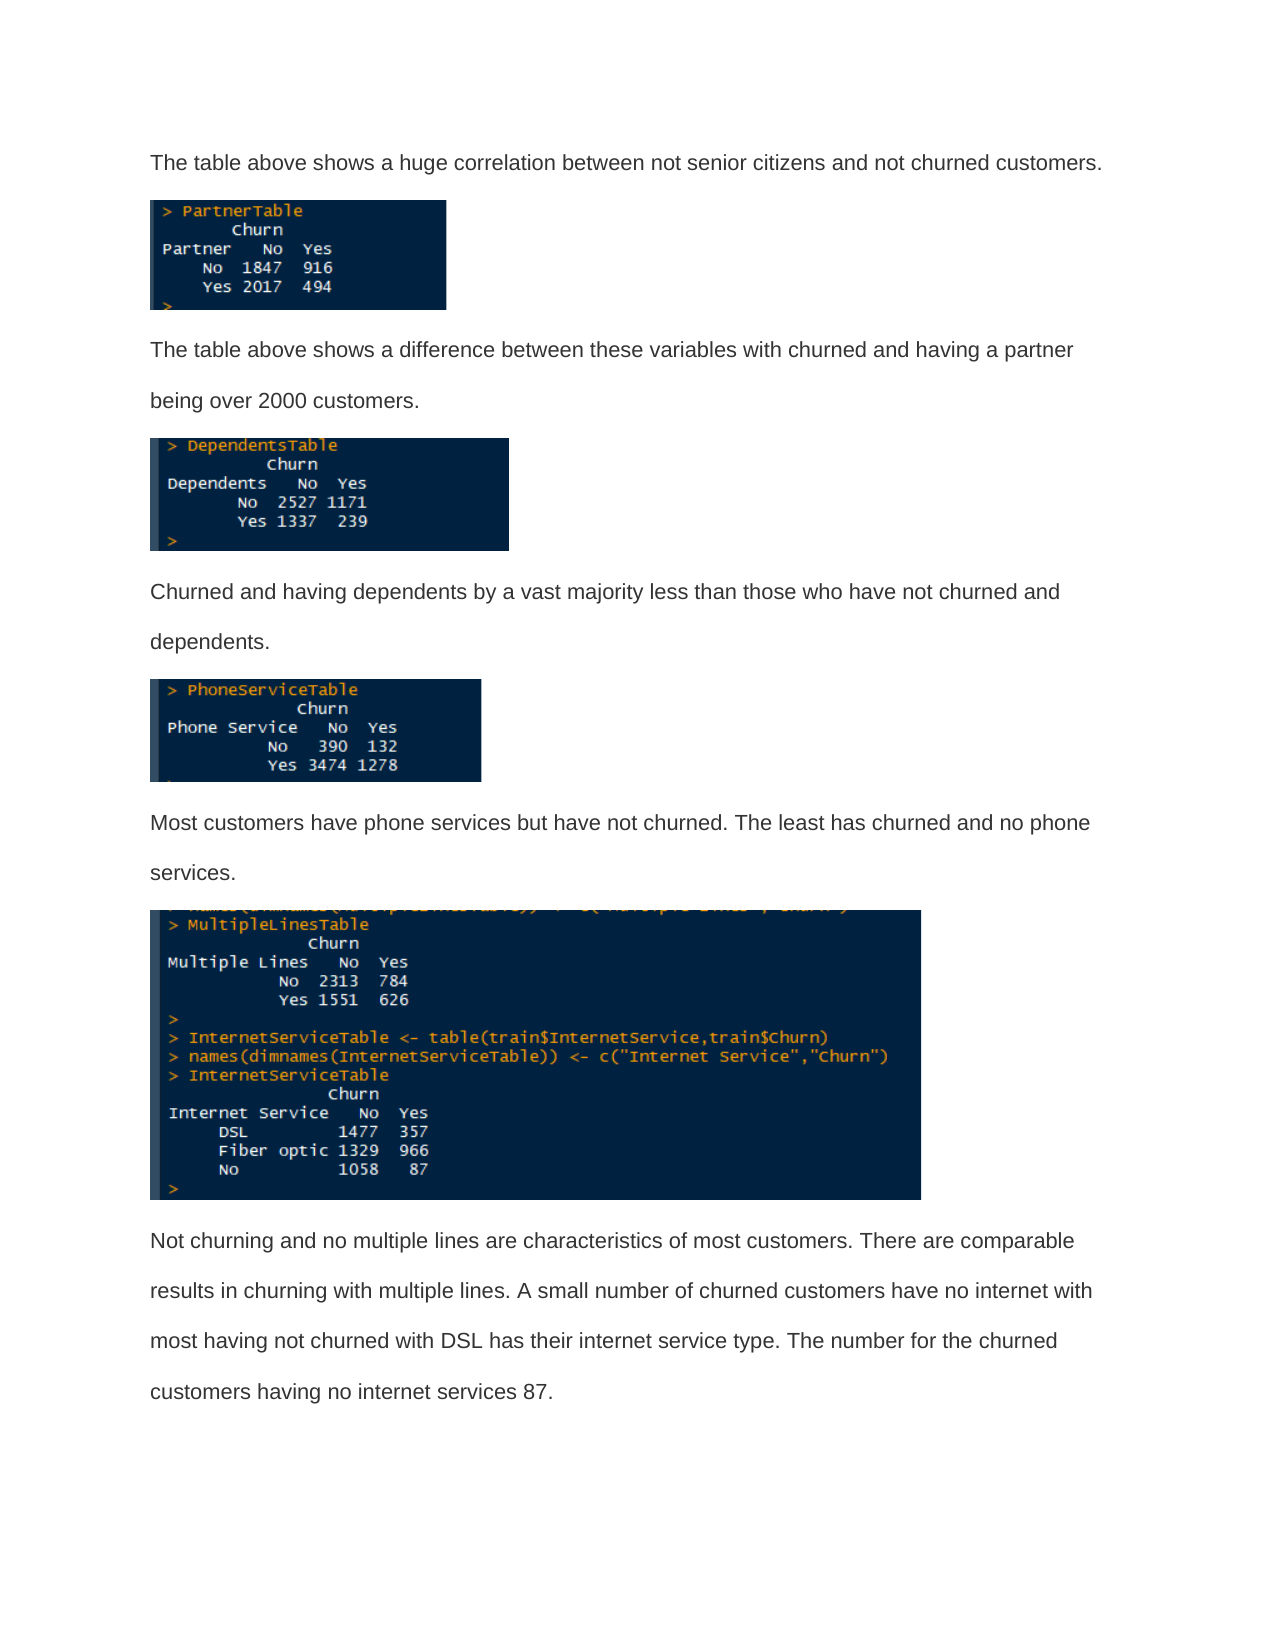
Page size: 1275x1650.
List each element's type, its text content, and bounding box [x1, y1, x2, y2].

picture [150, 438, 509, 551]
text Not churning and no multiple lines are characteristics of most customers. There are comparable results in churning with multiple lines. A small number of churned customers have no internet with most having not churned with DSL has their internet service type. The number for the churned customers having no internet services 87. [150, 1227, 1125, 1404]
picture [150, 910, 922, 1200]
picture [150, 679, 482, 782]
picture [150, 200, 447, 310]
text Churned and having dependents by a vast majority less than those who have not churned and dependents. [150, 578, 1125, 654]
text Most customers have phone services but have not churned. The least has churned and no phone services. [150, 810, 1125, 886]
text The table above shows a difference between these variables with churned and having a partner being over 2000 customers. [150, 337, 1125, 413]
text The table above shows a huge correlation between not senior citizens and not churned customers. [150, 150, 1125, 175]
